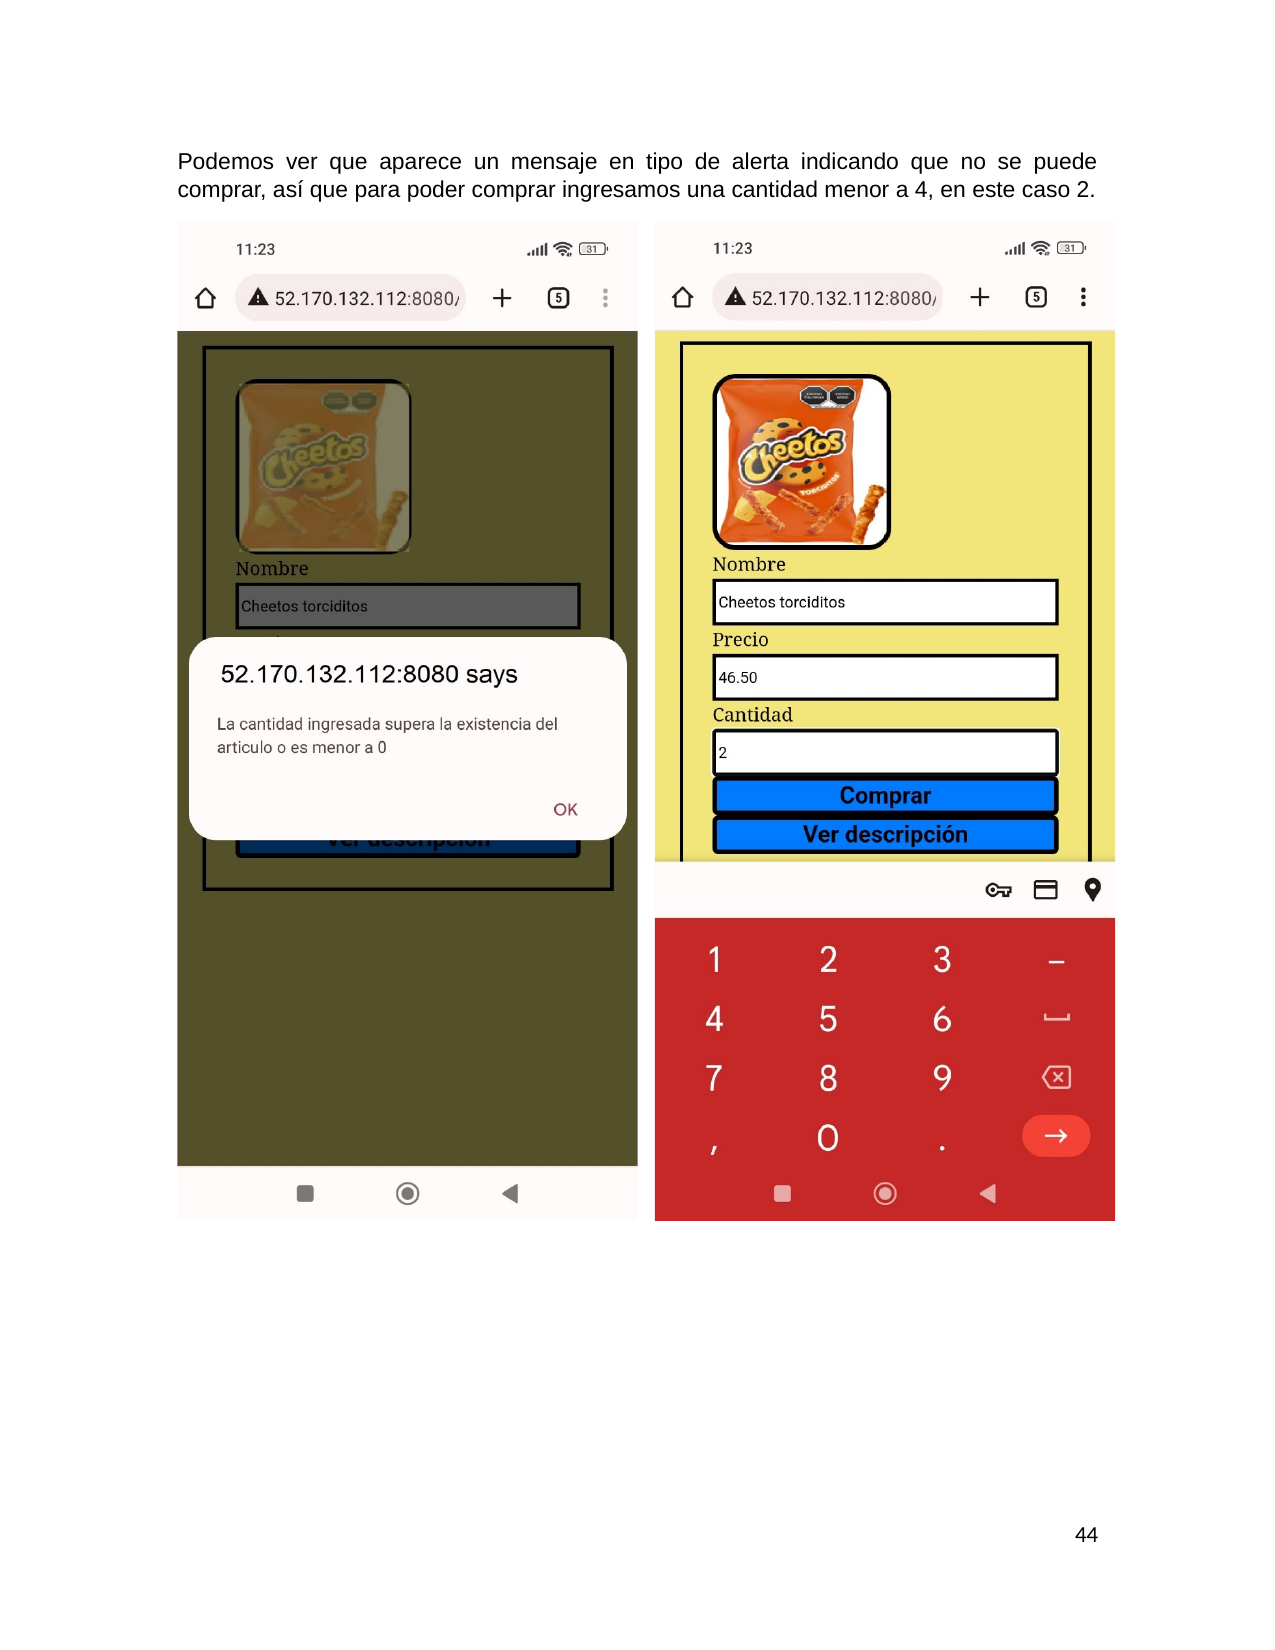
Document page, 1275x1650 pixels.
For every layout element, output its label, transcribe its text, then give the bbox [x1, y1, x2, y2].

picture [654, 222, 1116, 1221]
text Podemos ver que aparece un mensaje en tipo de alerta indicando que no se puede comprar, así que para poder comprar ingresamos una cantidad menor a 4, en este caso 2. [177, 148, 1098, 202]
picture [177, 222, 638, 1221]
